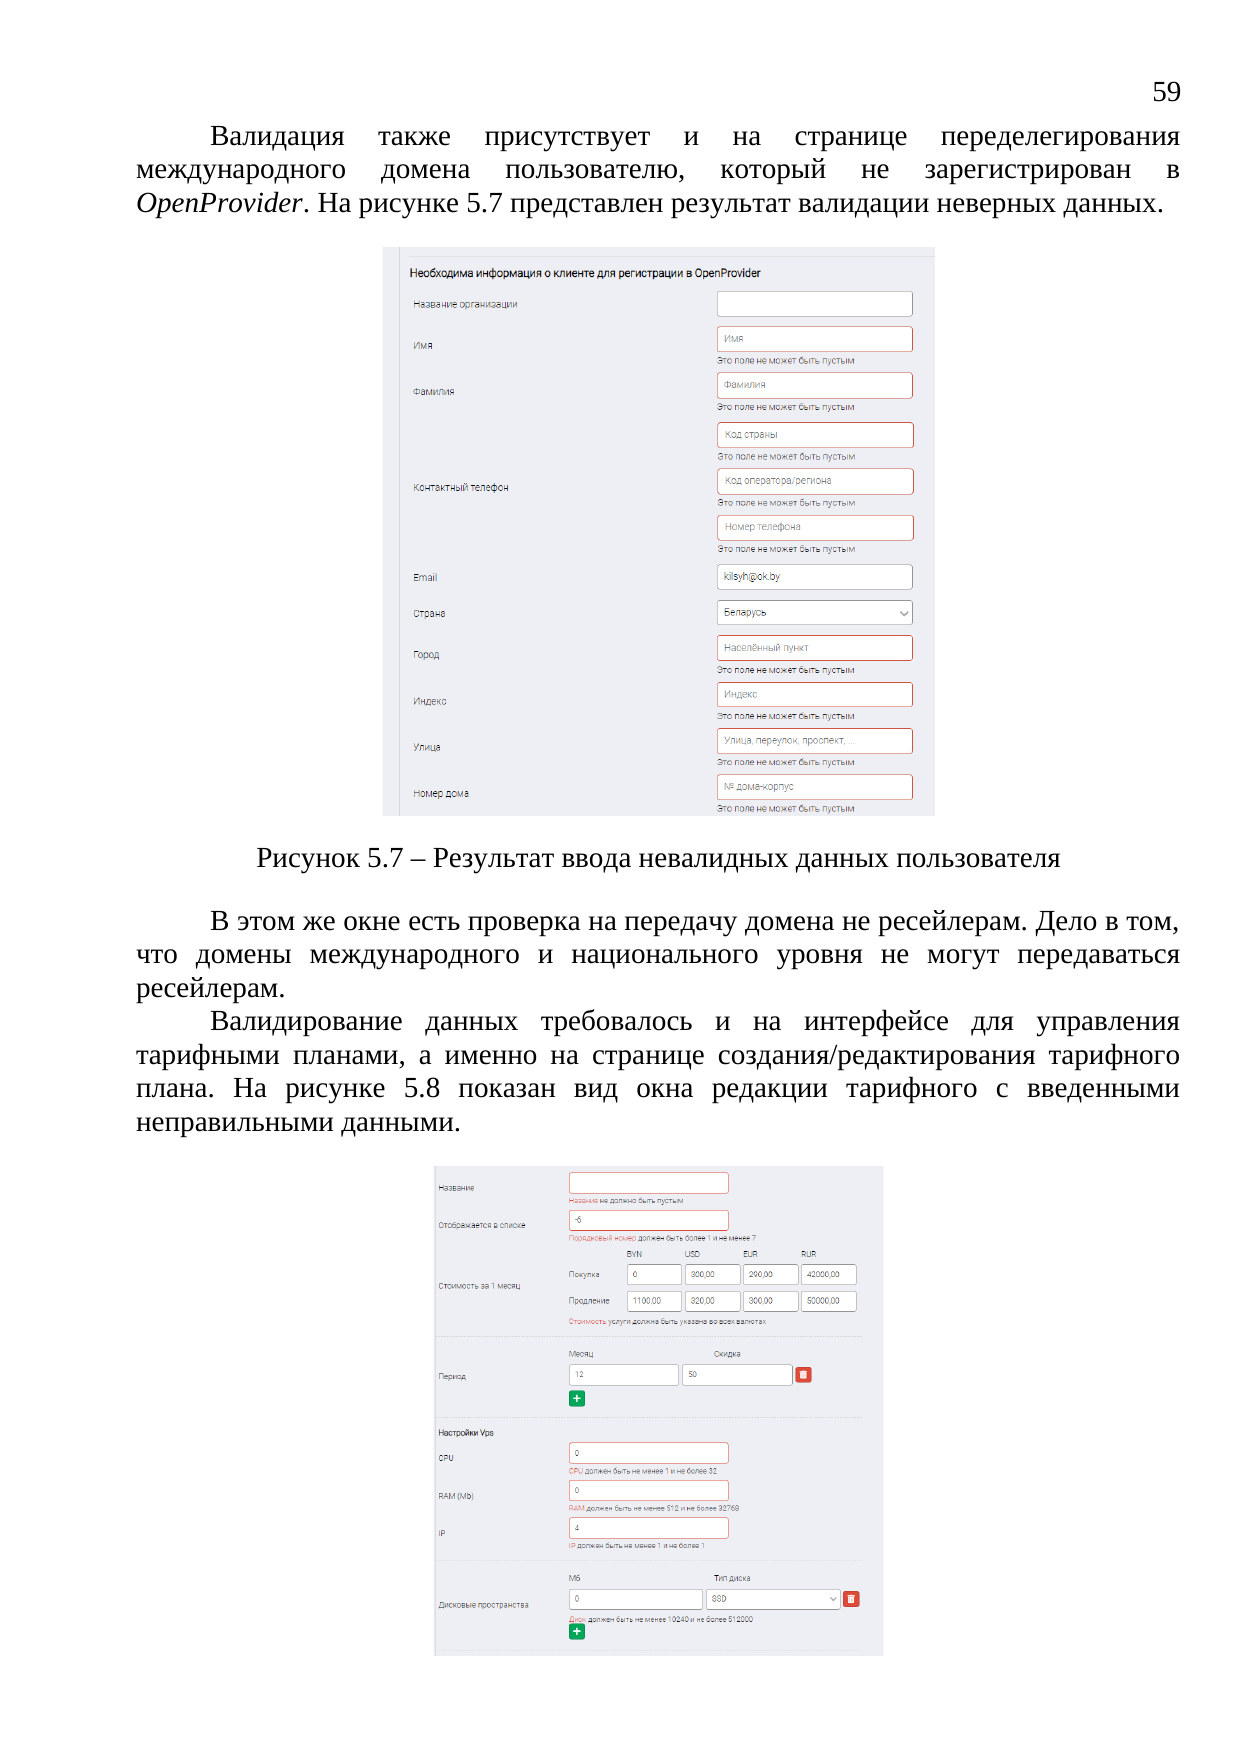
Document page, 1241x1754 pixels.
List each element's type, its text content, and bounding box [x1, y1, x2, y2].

picture [382, 247, 935, 816]
text Валидирование данных требовалось и на интерфейсе для управления тарифными планами, а именно на странице создания/редактирования тарифного плана. На рисунке 5.8 показан вид окна редакции тарифного с введенными неправильными данными. [136, 1003, 1181, 1138]
text Рисунок 5.7 – Результат ввода невалидных данных пользователя [136, 840, 1181, 874]
text Валидация также присутствует и на странице переделегирования международного домена пользователю, который не зарегистрирован в OpenProvider. На рисунке 5.7 представлен результат валидации неверных данных. [136, 118, 1181, 219]
text В этом же окне есть проверка на передачу домена не ресейлерам. Дело в том, что домены международного и национального уровня не могут передаваться ресейлерам. [136, 903, 1181, 1003]
picture [433, 1166, 884, 1656]
